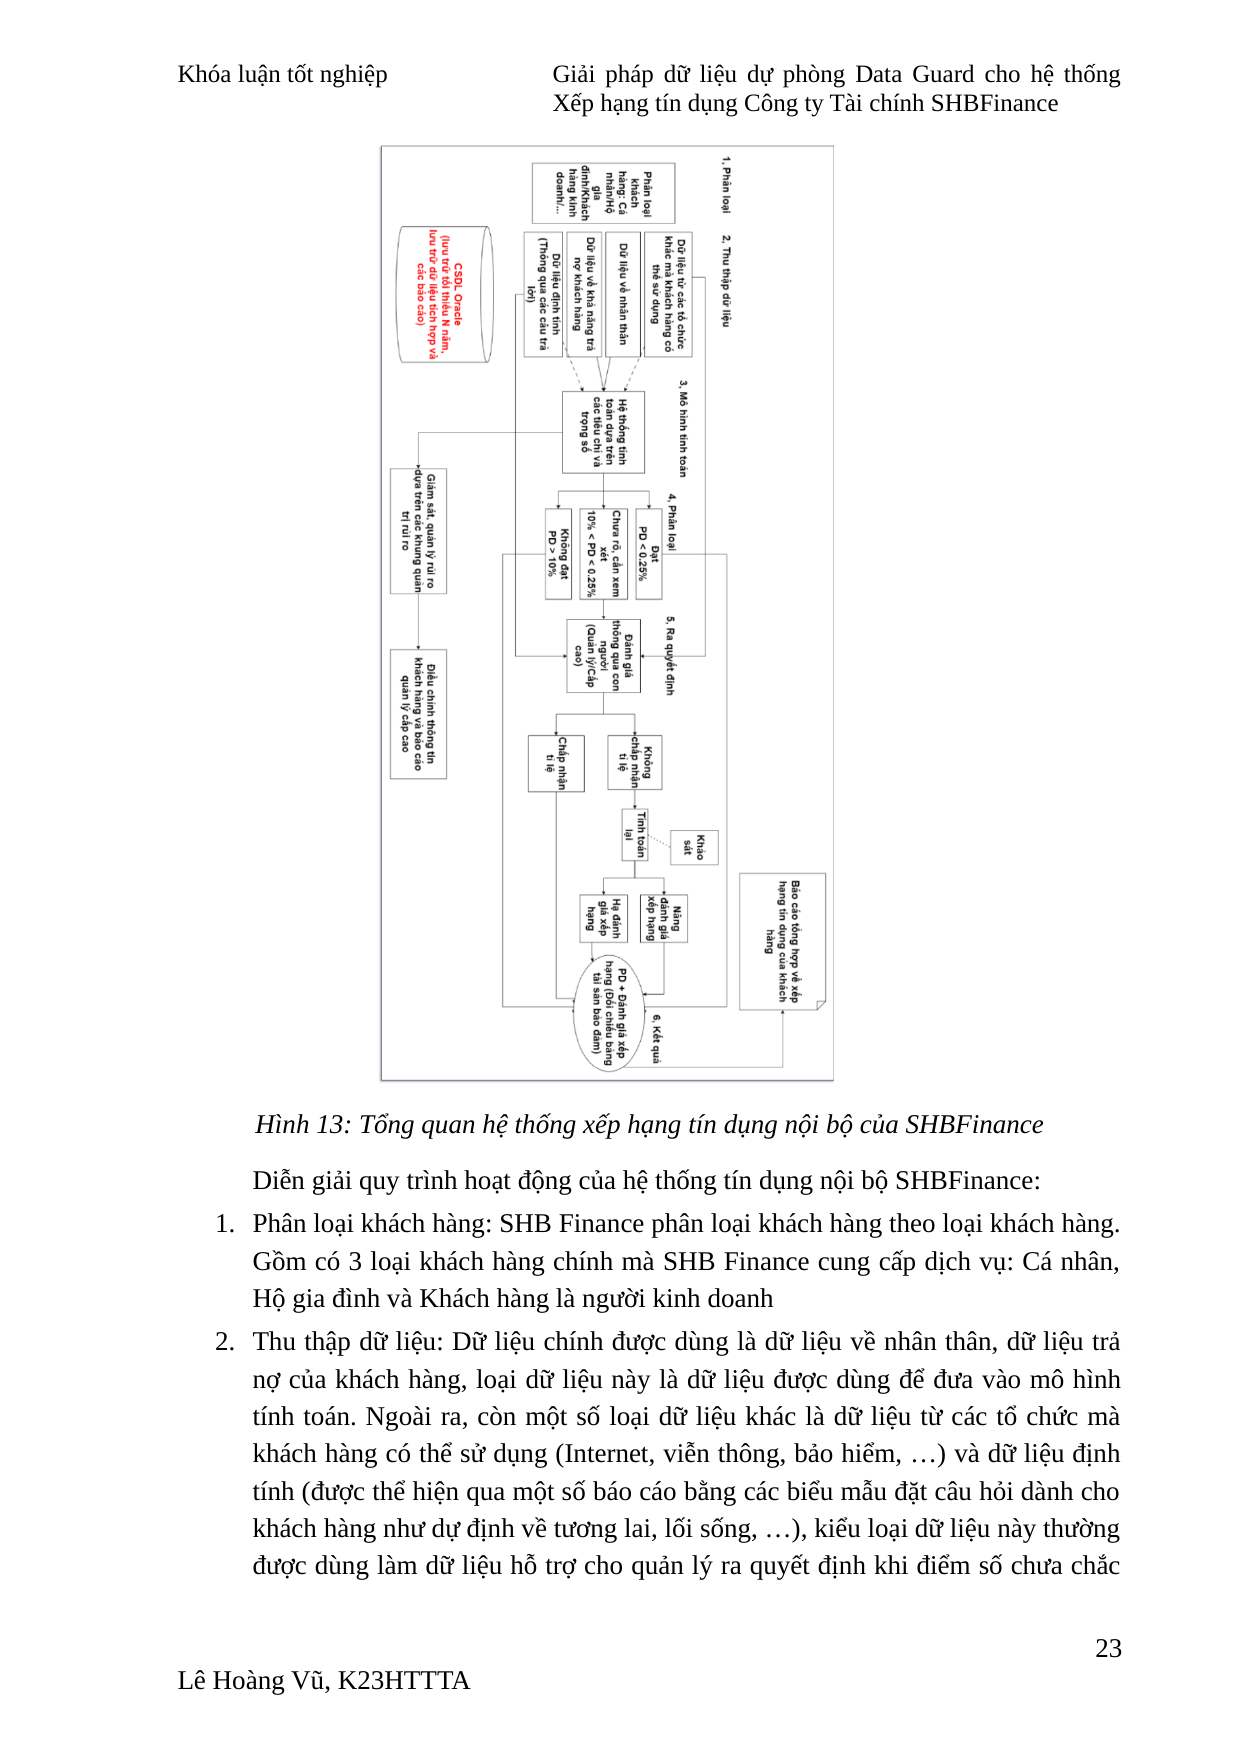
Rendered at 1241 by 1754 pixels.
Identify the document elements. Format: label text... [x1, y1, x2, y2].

list Phân loại khách hàng: SHB Finance phân loại khách hàng theo loại khách hàng. Gồm có 3 loại khách hàng chính mà SHB Finance cung cấp dịch vụ: Cá nhân, Hộ gia đình và Khách hàng là người kinh doanh [215, 1207, 1122, 1313]
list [215, 1326, 1122, 1580]
text Hình 13: Tổng quan hệ thống xếp hạng tín dụng nội bộ của SHBFinance [177, 1108, 1122, 1139]
picture [377, 147, 834, 1088]
text Diễn giải quy trình hoạt động của hệ thống tín dụng nội bộ SHBFinance: [177, 1164, 1122, 1195]
